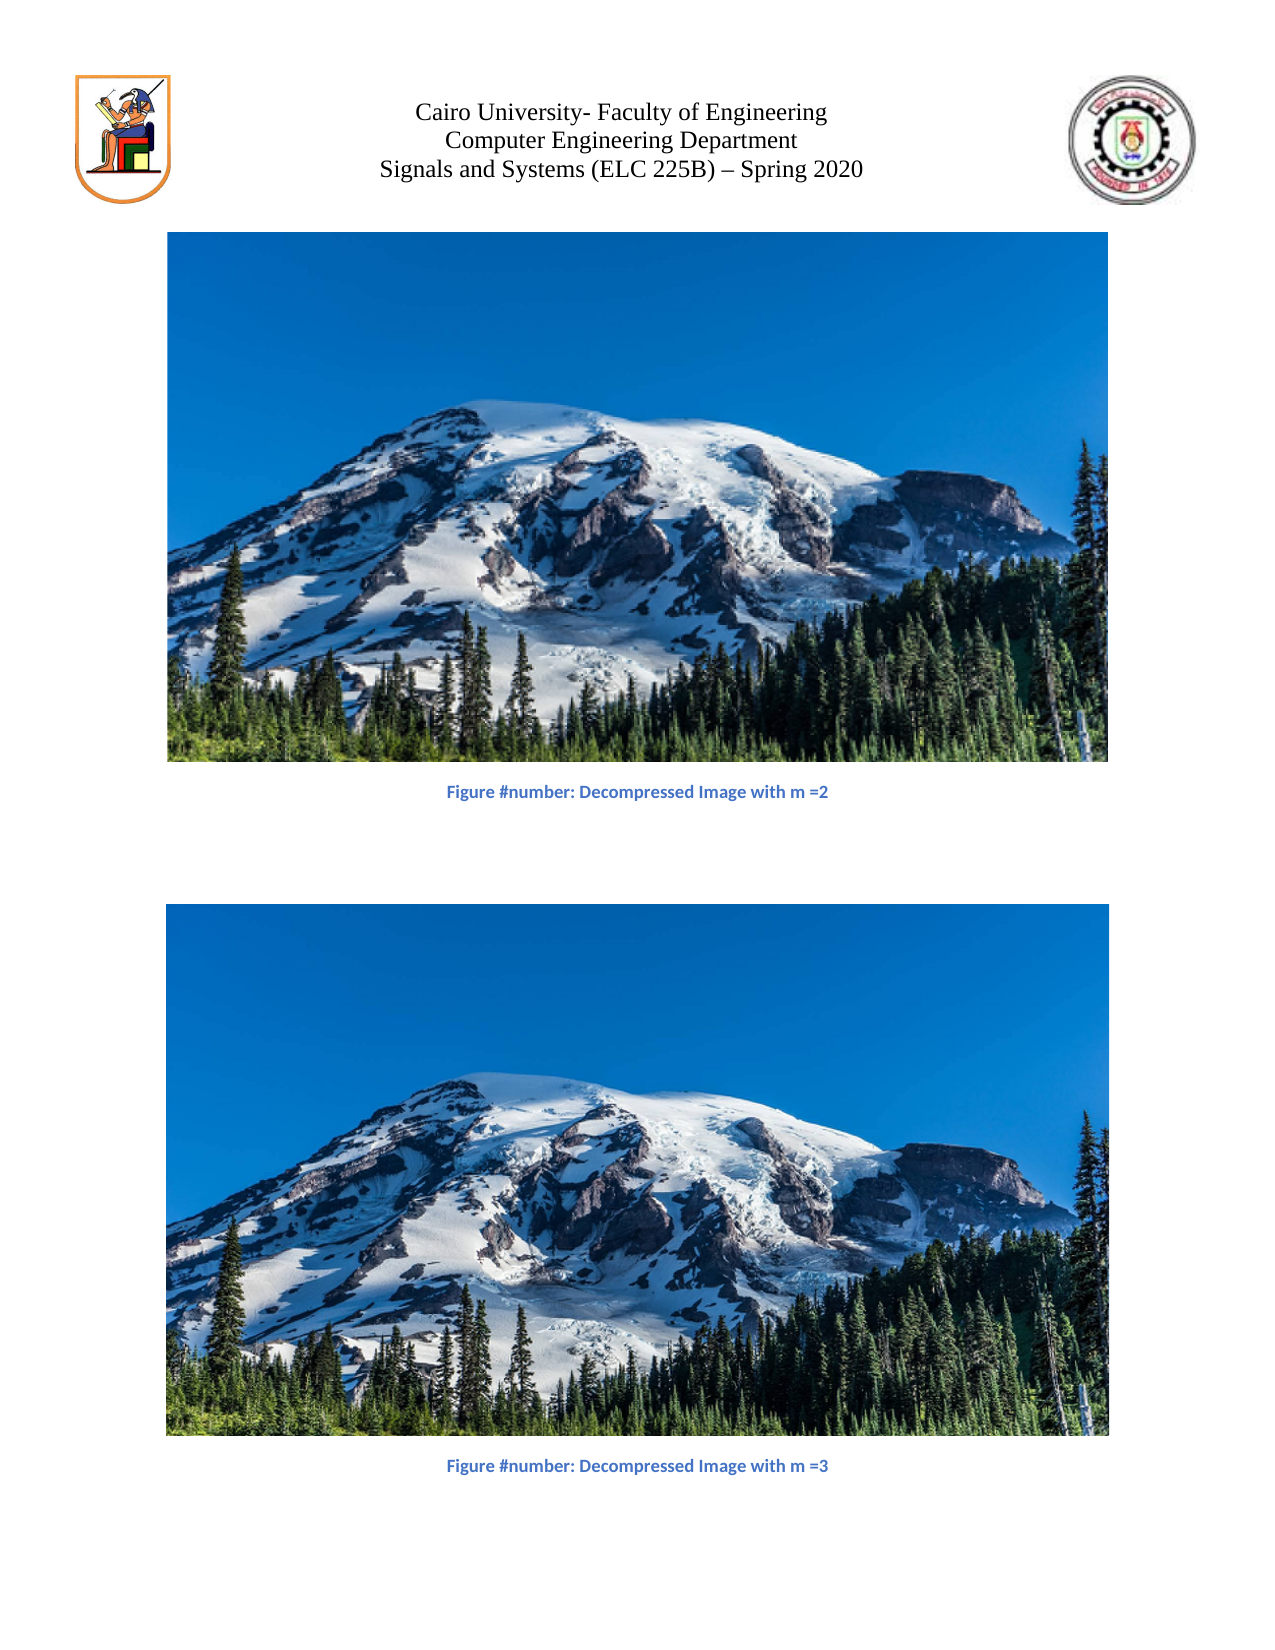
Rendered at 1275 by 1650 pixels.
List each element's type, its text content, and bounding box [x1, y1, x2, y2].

text Figure #number: Decompressed Image with m =2 [75, 781, 1200, 803]
picture [75, 75, 171, 205]
text Figure #number: Decompressed Image with m =3 [75, 1454, 1200, 1477]
picture [167, 232, 1108, 762]
picture [1064, 75, 1200, 205]
picture [166, 904, 1110, 1436]
